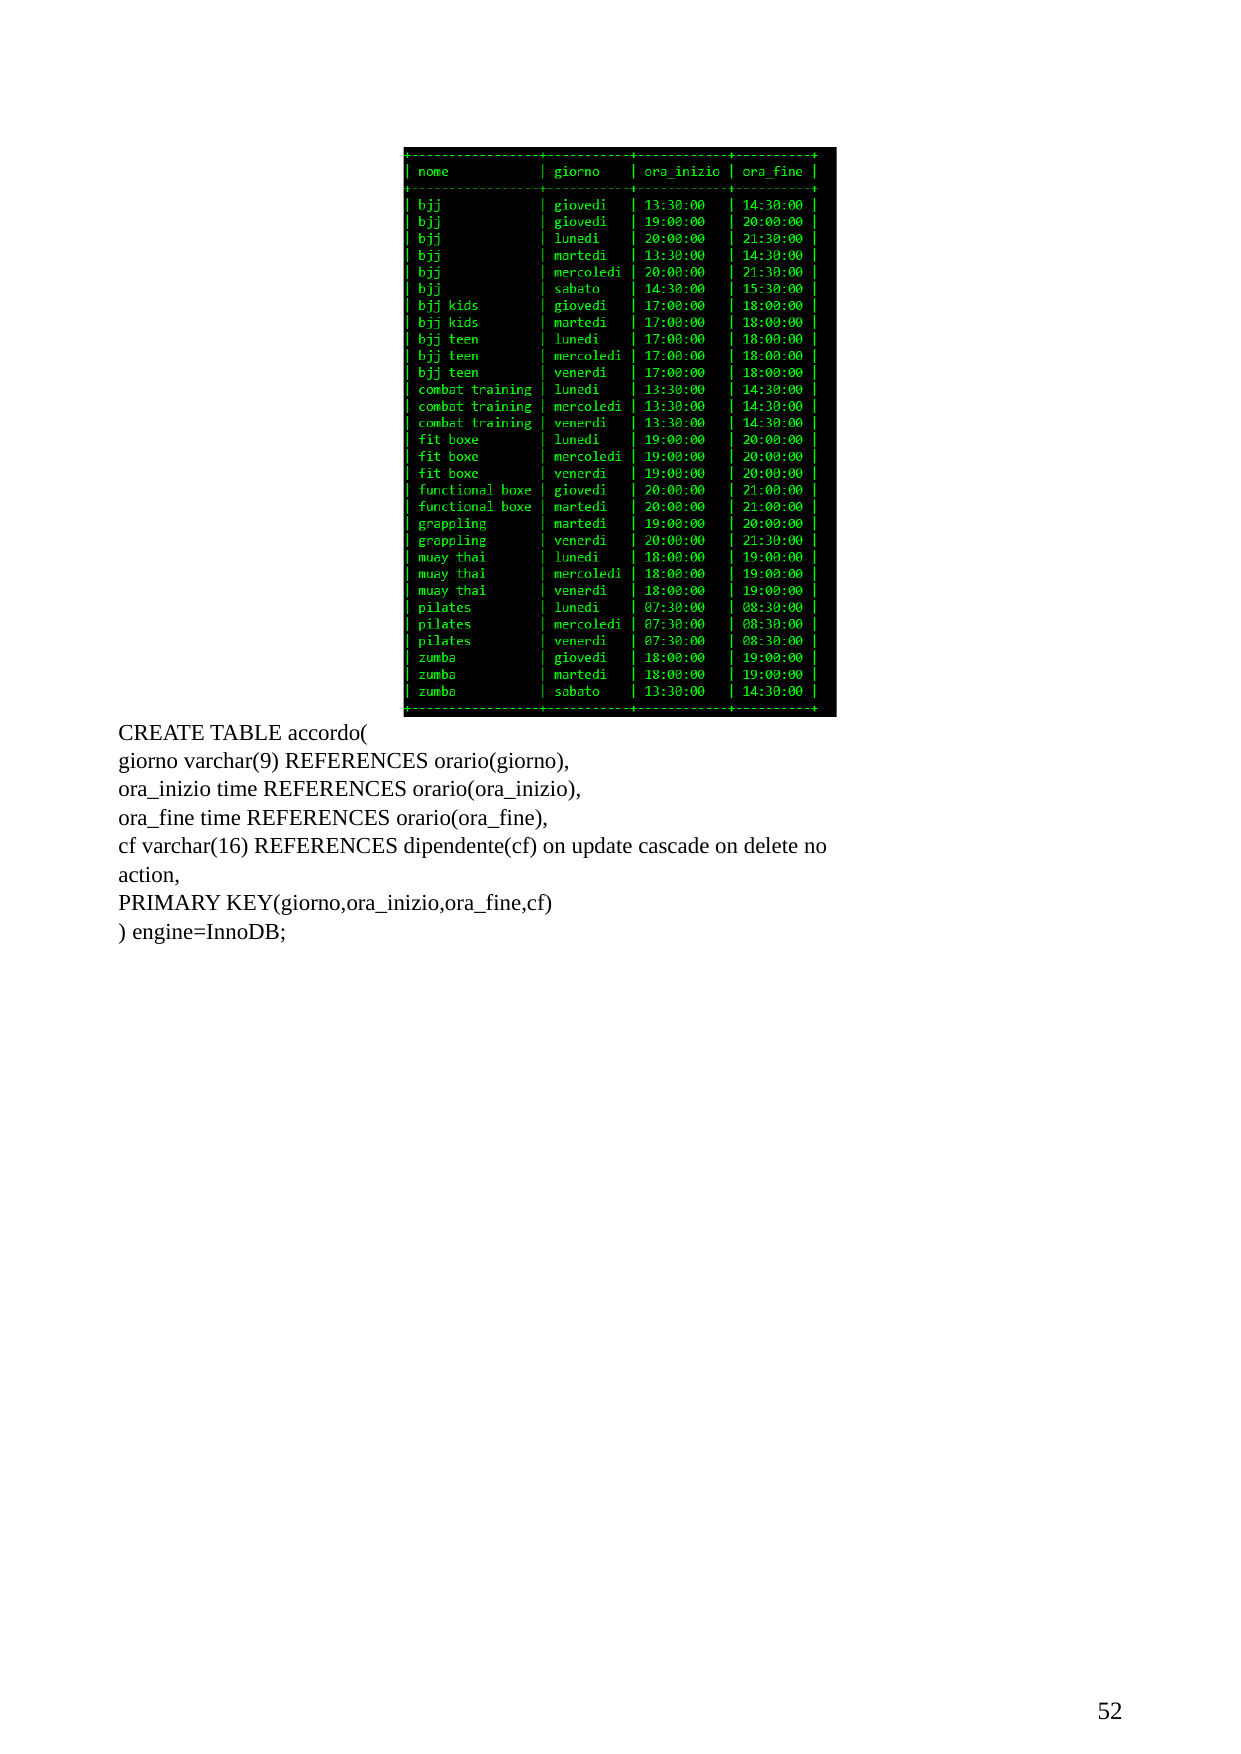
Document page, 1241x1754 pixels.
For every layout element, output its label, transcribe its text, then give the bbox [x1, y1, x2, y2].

text giorno varchar(9) REFERENCES orario(giorno), [118, 747, 1122, 773]
text cf varchar(16) REFERENCES dipendente(cf) on update cascade on delete no [118, 832, 1122, 859]
text PRIMARY KEY(giorno,ora_inizio,ora_fine,cf) [118, 889, 1122, 916]
text ) engine=InnoDB; [118, 918, 1122, 944]
text ora_inizio time REFERENCES orario(ora_inizio), [118, 776, 1122, 802]
text action, [118, 861, 1122, 887]
picture [403, 147, 837, 717]
text ora_fine time REFERENCES orario(ora_fine), [118, 804, 1122, 830]
text CREATE TABLE accordo( [118, 719, 1122, 745]
